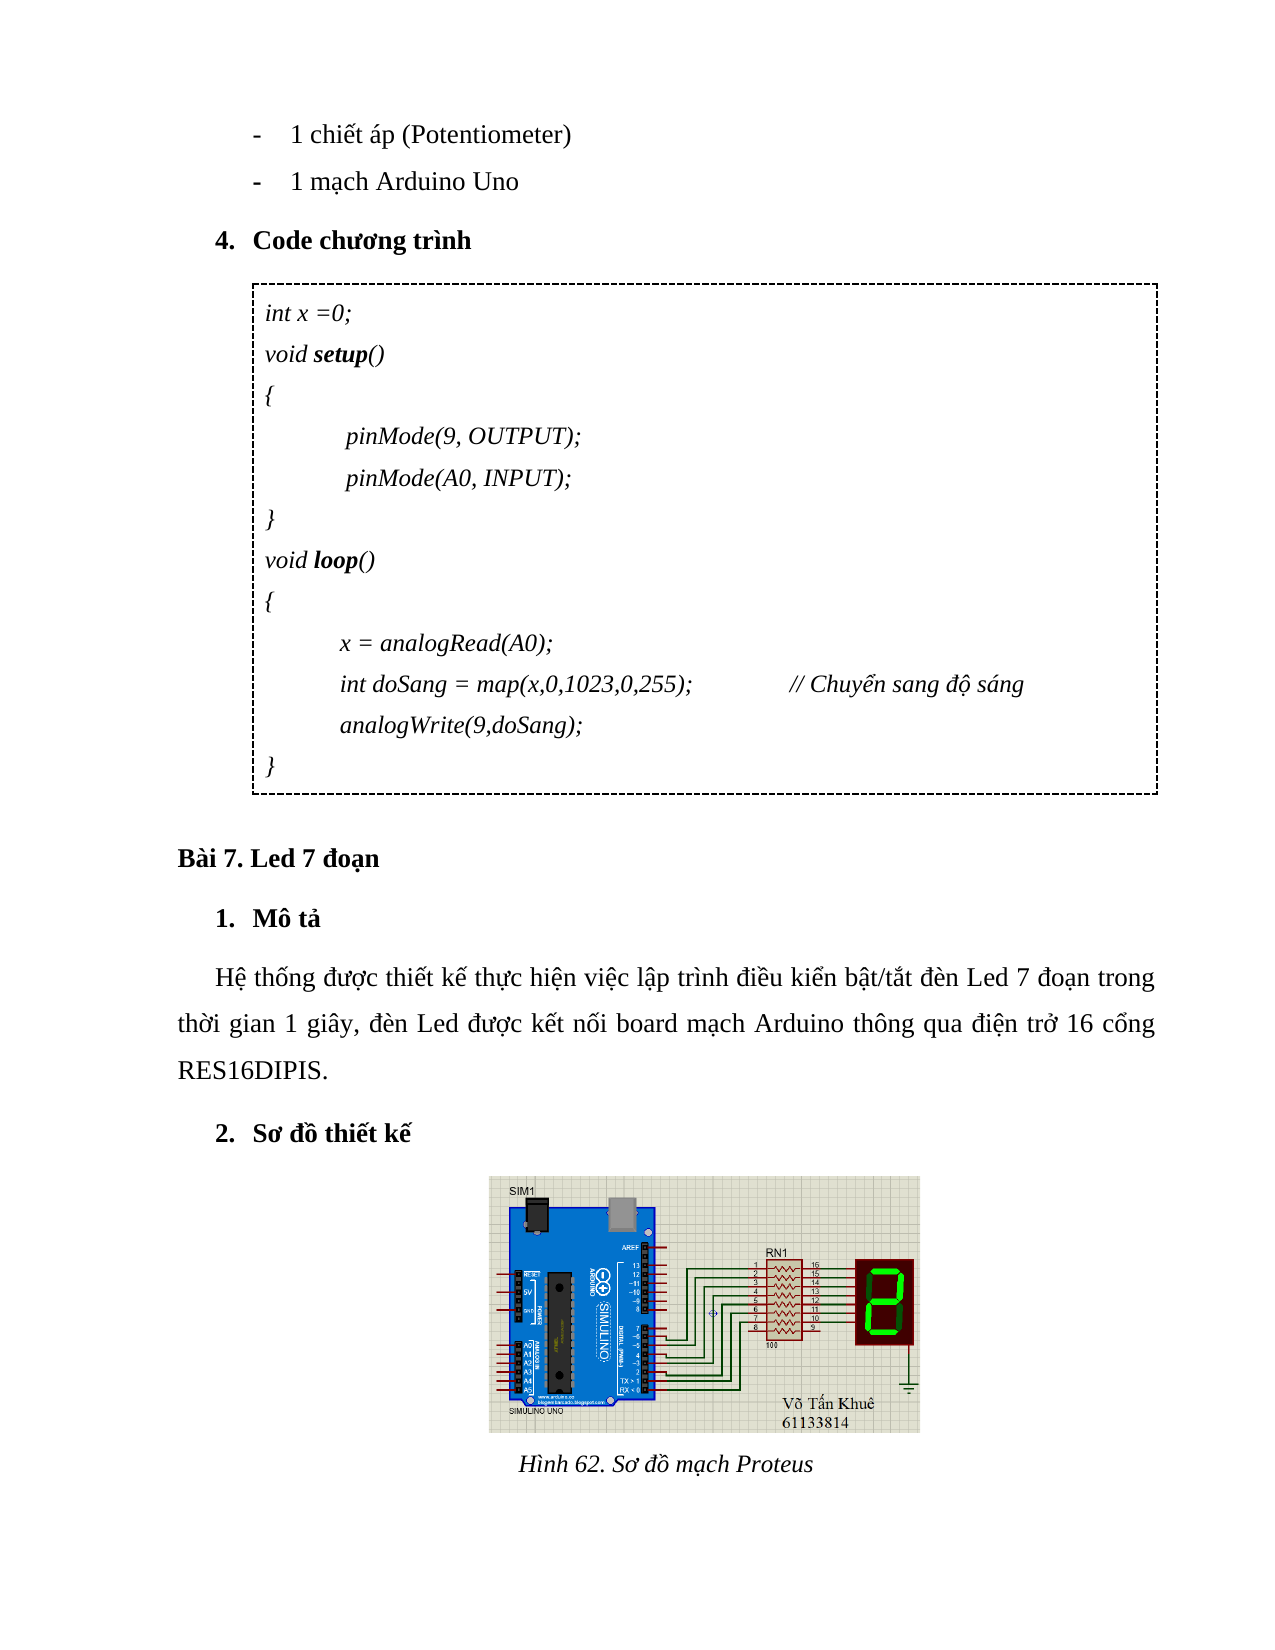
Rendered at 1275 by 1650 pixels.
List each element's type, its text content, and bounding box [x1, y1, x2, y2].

text Hệ thống được thiết kế thực hiện việc lập trình điều kiển bật/tắt đèn Led 7 đoạn trong thời gian 1 giây, đèn Led được kết nối board mạch Arduino thông qua điện trở 16 cổng RES16DIPIS. [177, 961, 1157, 1085]
table_header int x =0; void setup() { pinMode(9, OUTPUT); pinMode(A0, INPUT); } void loop() { x = analogRead(A0); int doSang = map(x,0,1023,0,255); // Chuyển sang độ sáng analogWrite(9,doSang); } [253, 283, 1157, 793]
subtitle Sơ đồ thiết kế [215, 1118, 1157, 1149]
text 1 chiết áp (Potentiometer) [252, 118, 1157, 149]
picture [488, 1176, 921, 1433]
subtitle Mô tả [215, 902, 1157, 933]
subtitle Bài 7. Led 7 đoạn [177, 843, 1157, 874]
subtitle Code chương trình [215, 224, 1157, 255]
text 1 mạch Arduino Uno [252, 165, 1157, 196]
